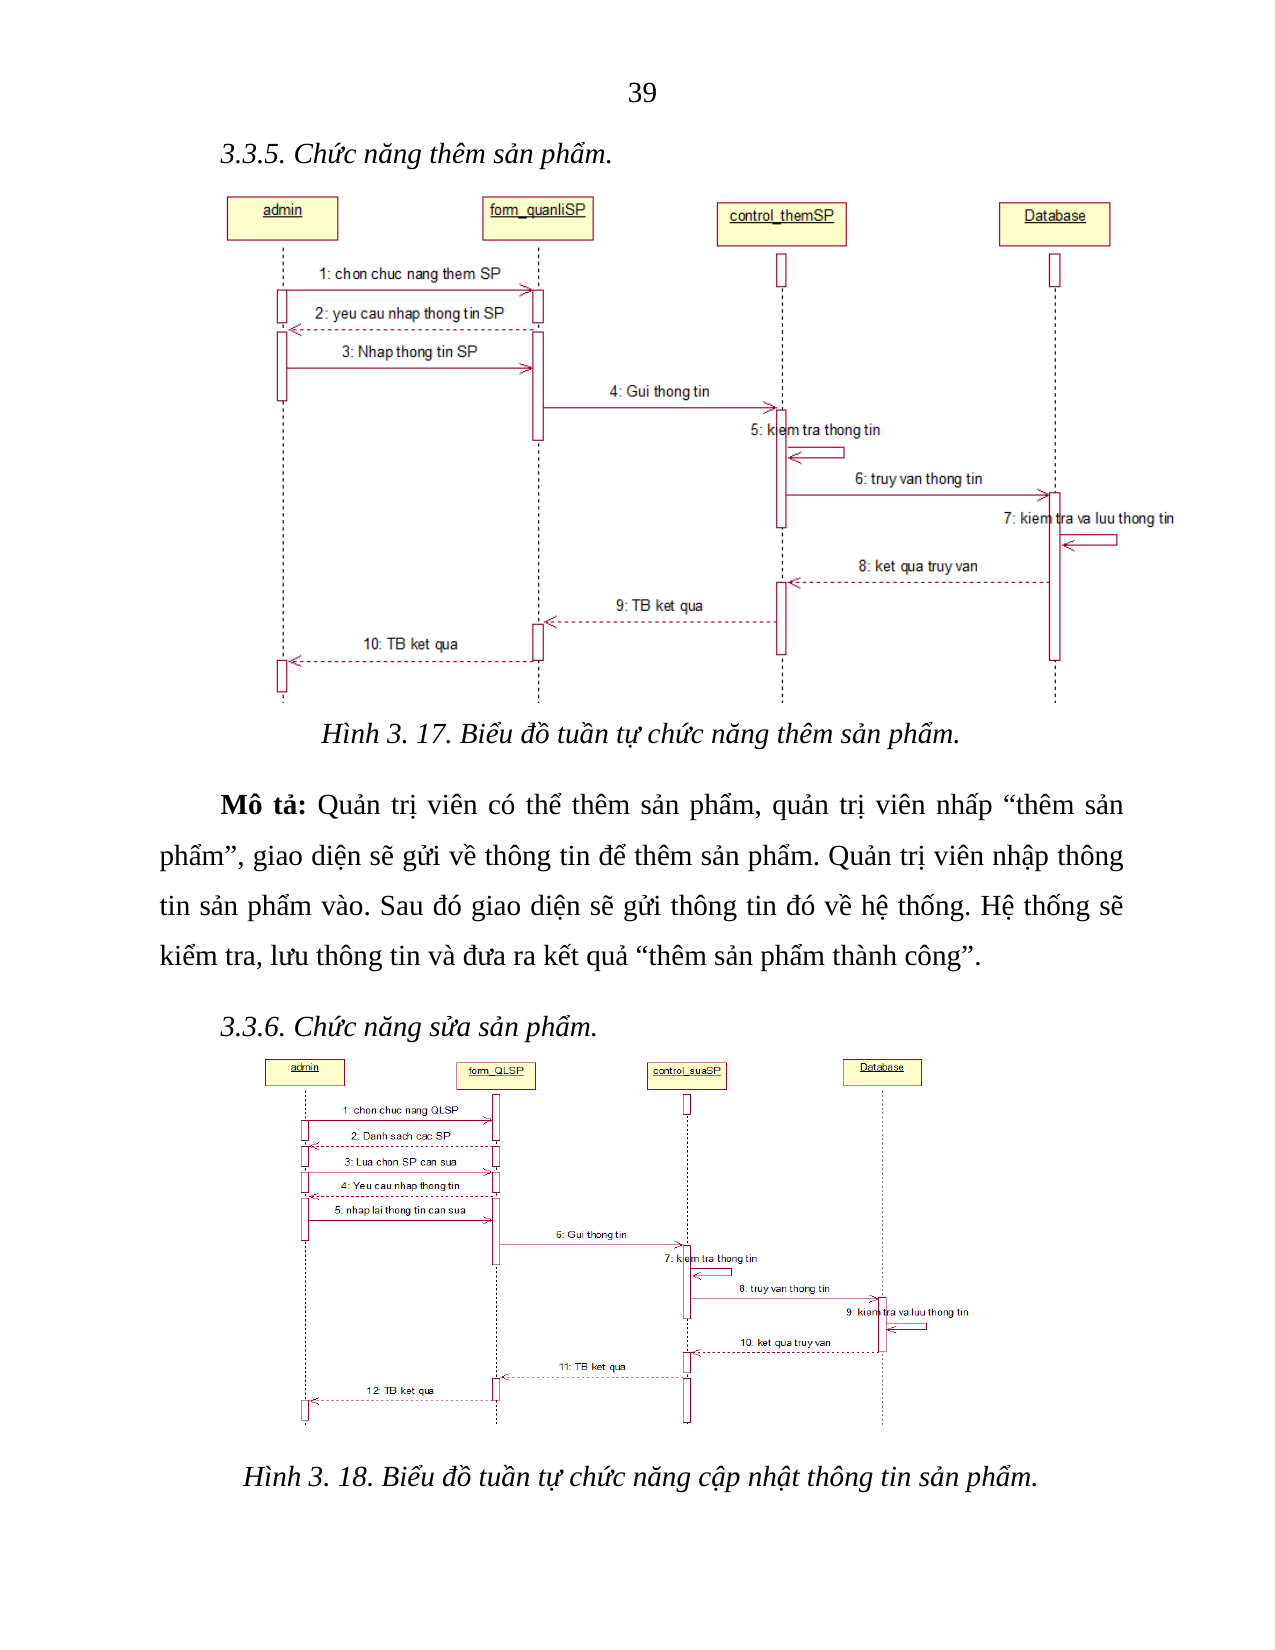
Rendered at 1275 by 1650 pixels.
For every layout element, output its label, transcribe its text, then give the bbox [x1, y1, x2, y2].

picture [220, 186, 1186, 703]
text Mô tả: Quản trị viên có thể thêm sản phẩm, quản trị viên nhấp “thêm sản phẩm”, giao diện sẽ gửi về thông tin để thêm sản phẩm. Quản trị viên nhập thông tin sản phẩm vào. Sau đó giao diện sẽ gửi thông tin đó về hệ thống. Hệ thống sẽ kiểm tra, lưu thông tin và đưa ra kết quả “thêm sản phẩm thành công”. [159, 787, 1125, 972]
subtitle 3.3.5. Chức năng thêm sản phẩm. [220, 137, 1125, 170]
text Hình 3. 17. Biểu đồ tuần tự chức năng thêm sản phẩm. [159, 716, 1125, 750]
picture [258, 1055, 974, 1426]
subtitle 3.3.6. Chức năng sửa sản phẩm. [220, 1009, 1125, 1043]
